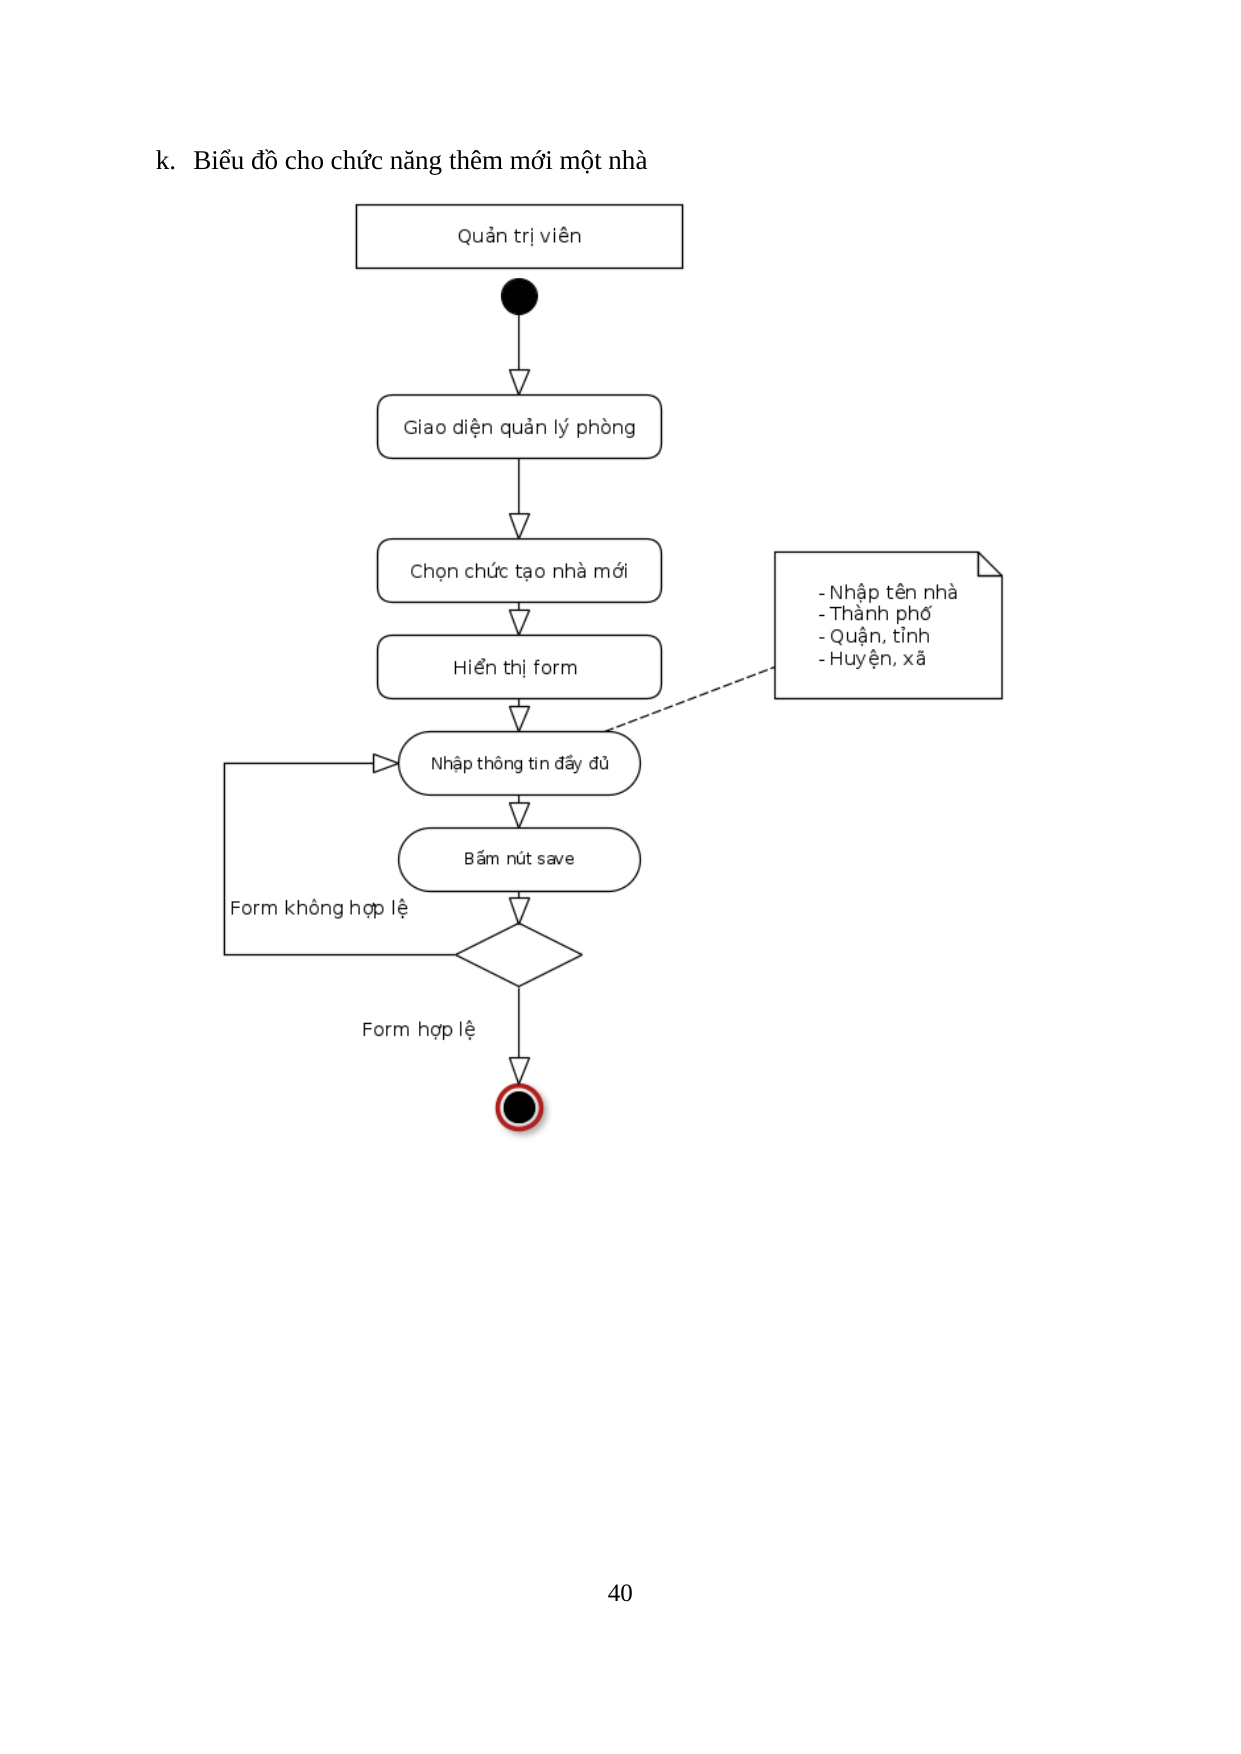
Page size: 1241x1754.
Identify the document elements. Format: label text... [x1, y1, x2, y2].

picture [216, 175, 1024, 1188]
list k. Biểu đồ cho chức năng thêm mới một nhà [156, 144, 1122, 175]
